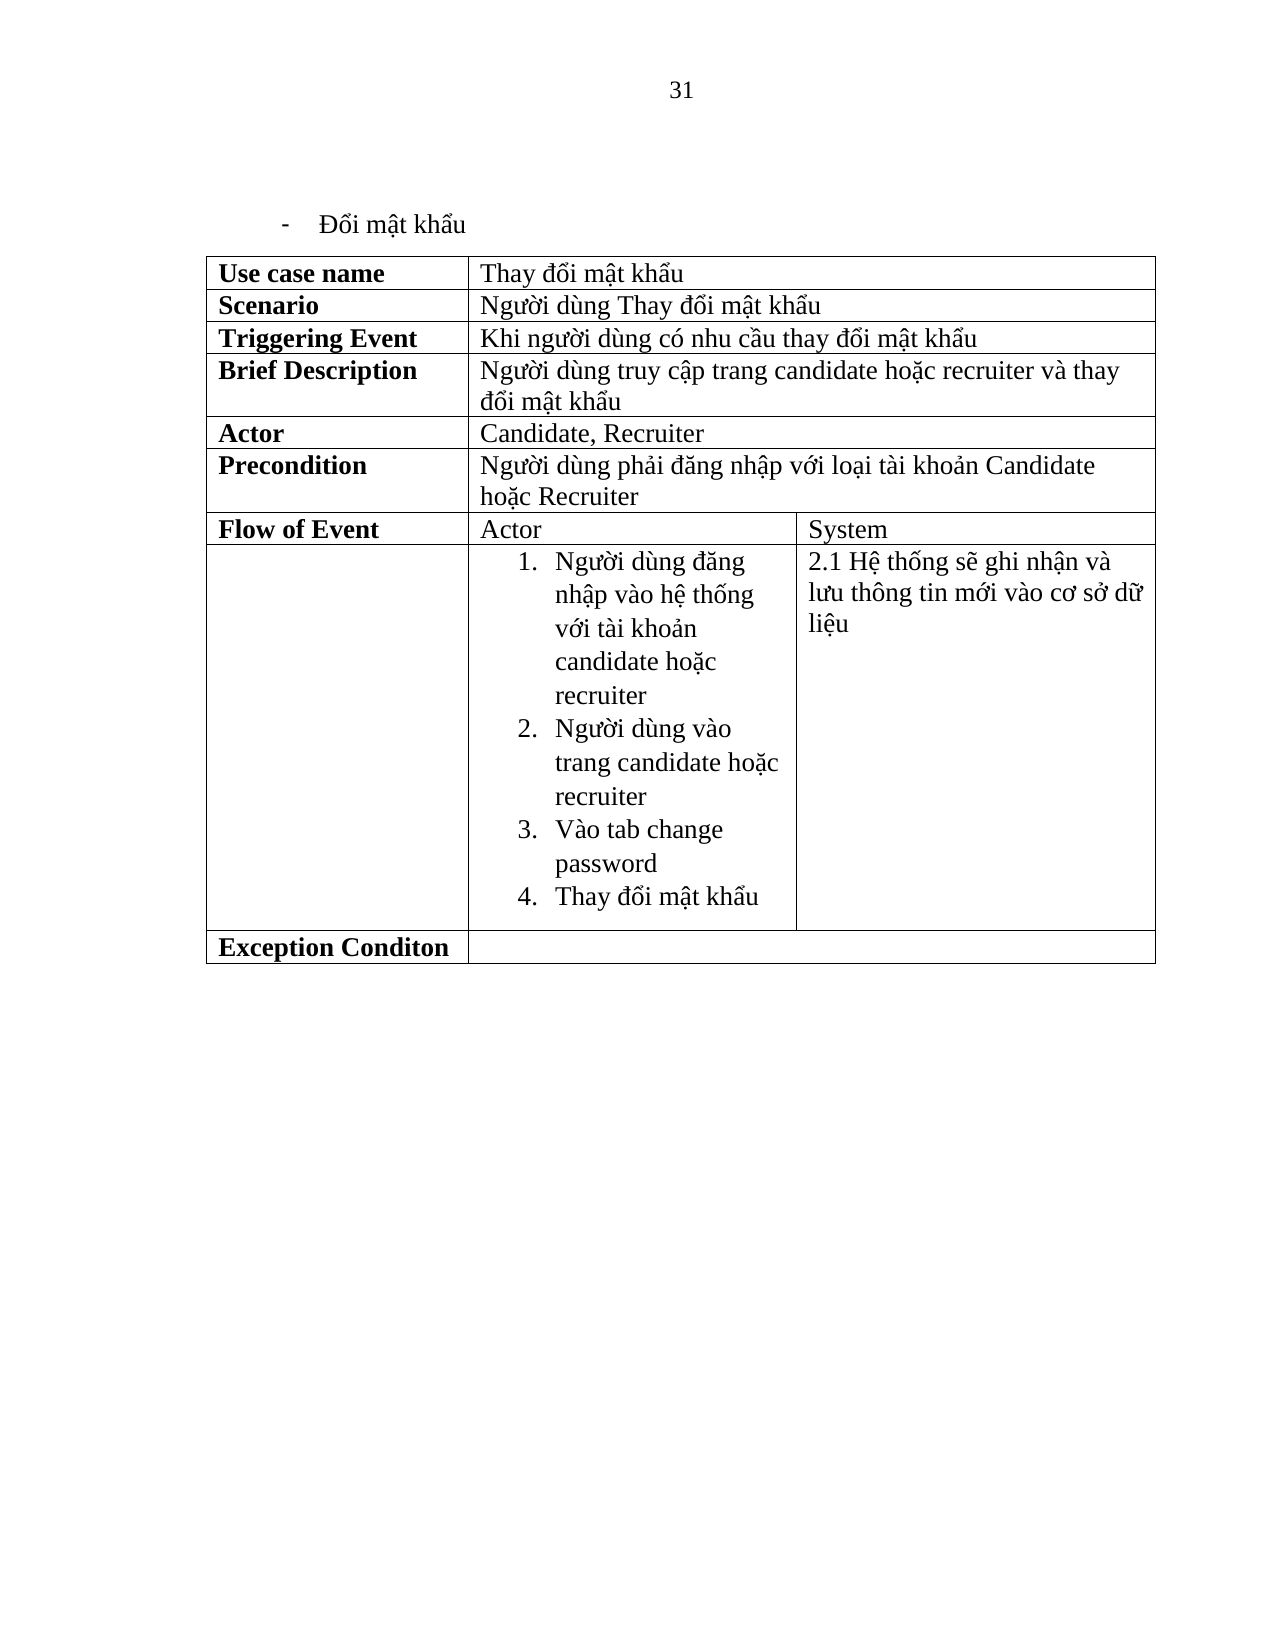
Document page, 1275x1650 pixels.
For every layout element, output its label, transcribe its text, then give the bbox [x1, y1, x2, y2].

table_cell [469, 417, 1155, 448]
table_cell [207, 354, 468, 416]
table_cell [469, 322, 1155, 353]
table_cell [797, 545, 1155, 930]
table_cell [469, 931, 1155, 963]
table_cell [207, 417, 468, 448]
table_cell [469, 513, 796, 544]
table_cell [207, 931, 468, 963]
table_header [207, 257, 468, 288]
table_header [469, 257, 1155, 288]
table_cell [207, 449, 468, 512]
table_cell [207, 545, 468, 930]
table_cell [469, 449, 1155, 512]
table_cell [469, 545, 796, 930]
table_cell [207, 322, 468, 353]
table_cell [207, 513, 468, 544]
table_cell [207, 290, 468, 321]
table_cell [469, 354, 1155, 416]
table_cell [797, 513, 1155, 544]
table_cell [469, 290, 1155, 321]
list Đổi mật khẩu [281, 207, 1157, 240]
